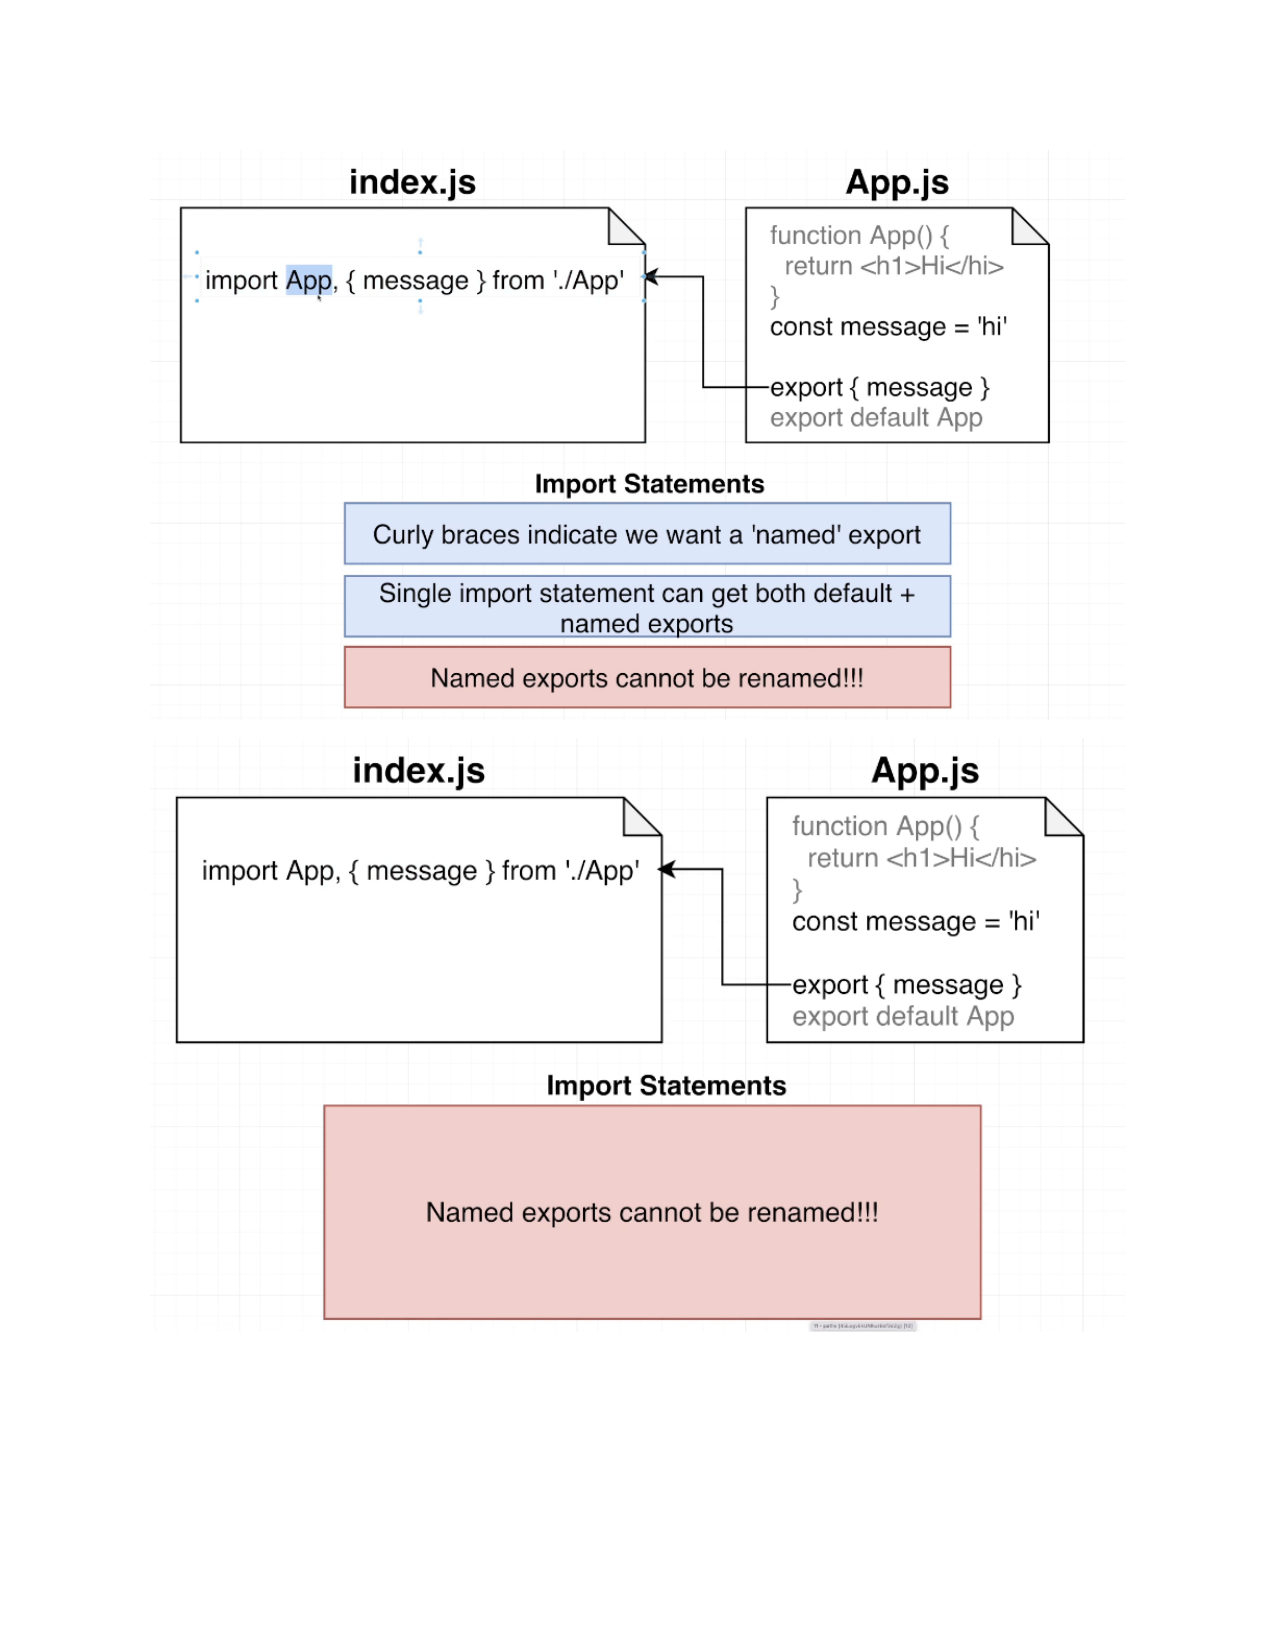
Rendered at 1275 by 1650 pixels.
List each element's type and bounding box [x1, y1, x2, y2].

picture [150, 738, 1125, 1332]
picture [150, 150, 1125, 720]
